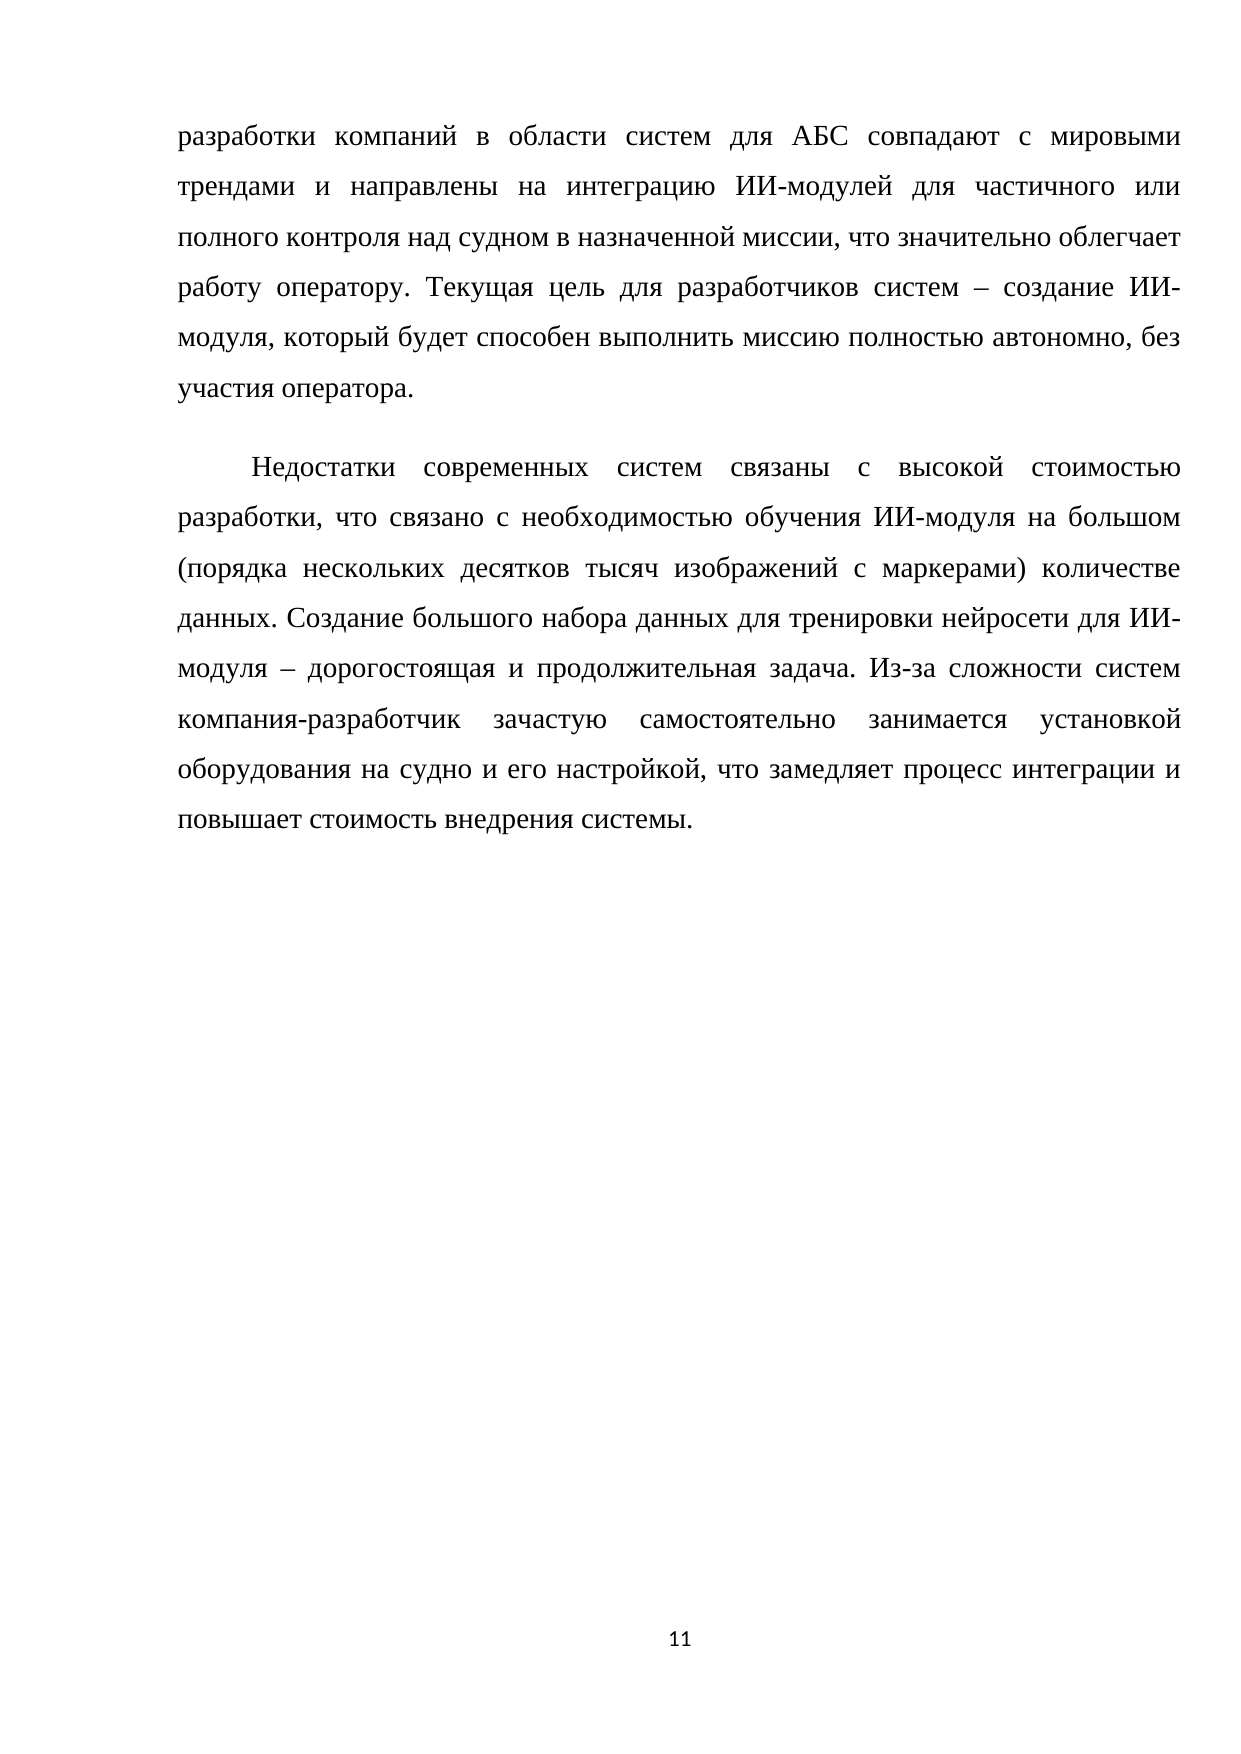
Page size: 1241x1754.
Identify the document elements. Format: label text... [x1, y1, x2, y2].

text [177, 118, 1182, 403]
text Недостатки современных систем связаны с высокой стоимостью разработки, что связано с необходимостью обучения ИИ-модуля на большом (порядка нескольких десятков тысяч изображений с маркерами) количестве данных. Создание большого набора данных для тренировки нейросети для ИИ-модуля – дорогостоящая и продолжительная задача. Из-за сложности систем компания-разработчик зачастую самостоятельно занимается установкой оборудования на судно и его настройкой, что замедляет процесс интеграции и повышает стоимость внедрения системы. [177, 449, 1182, 835]
